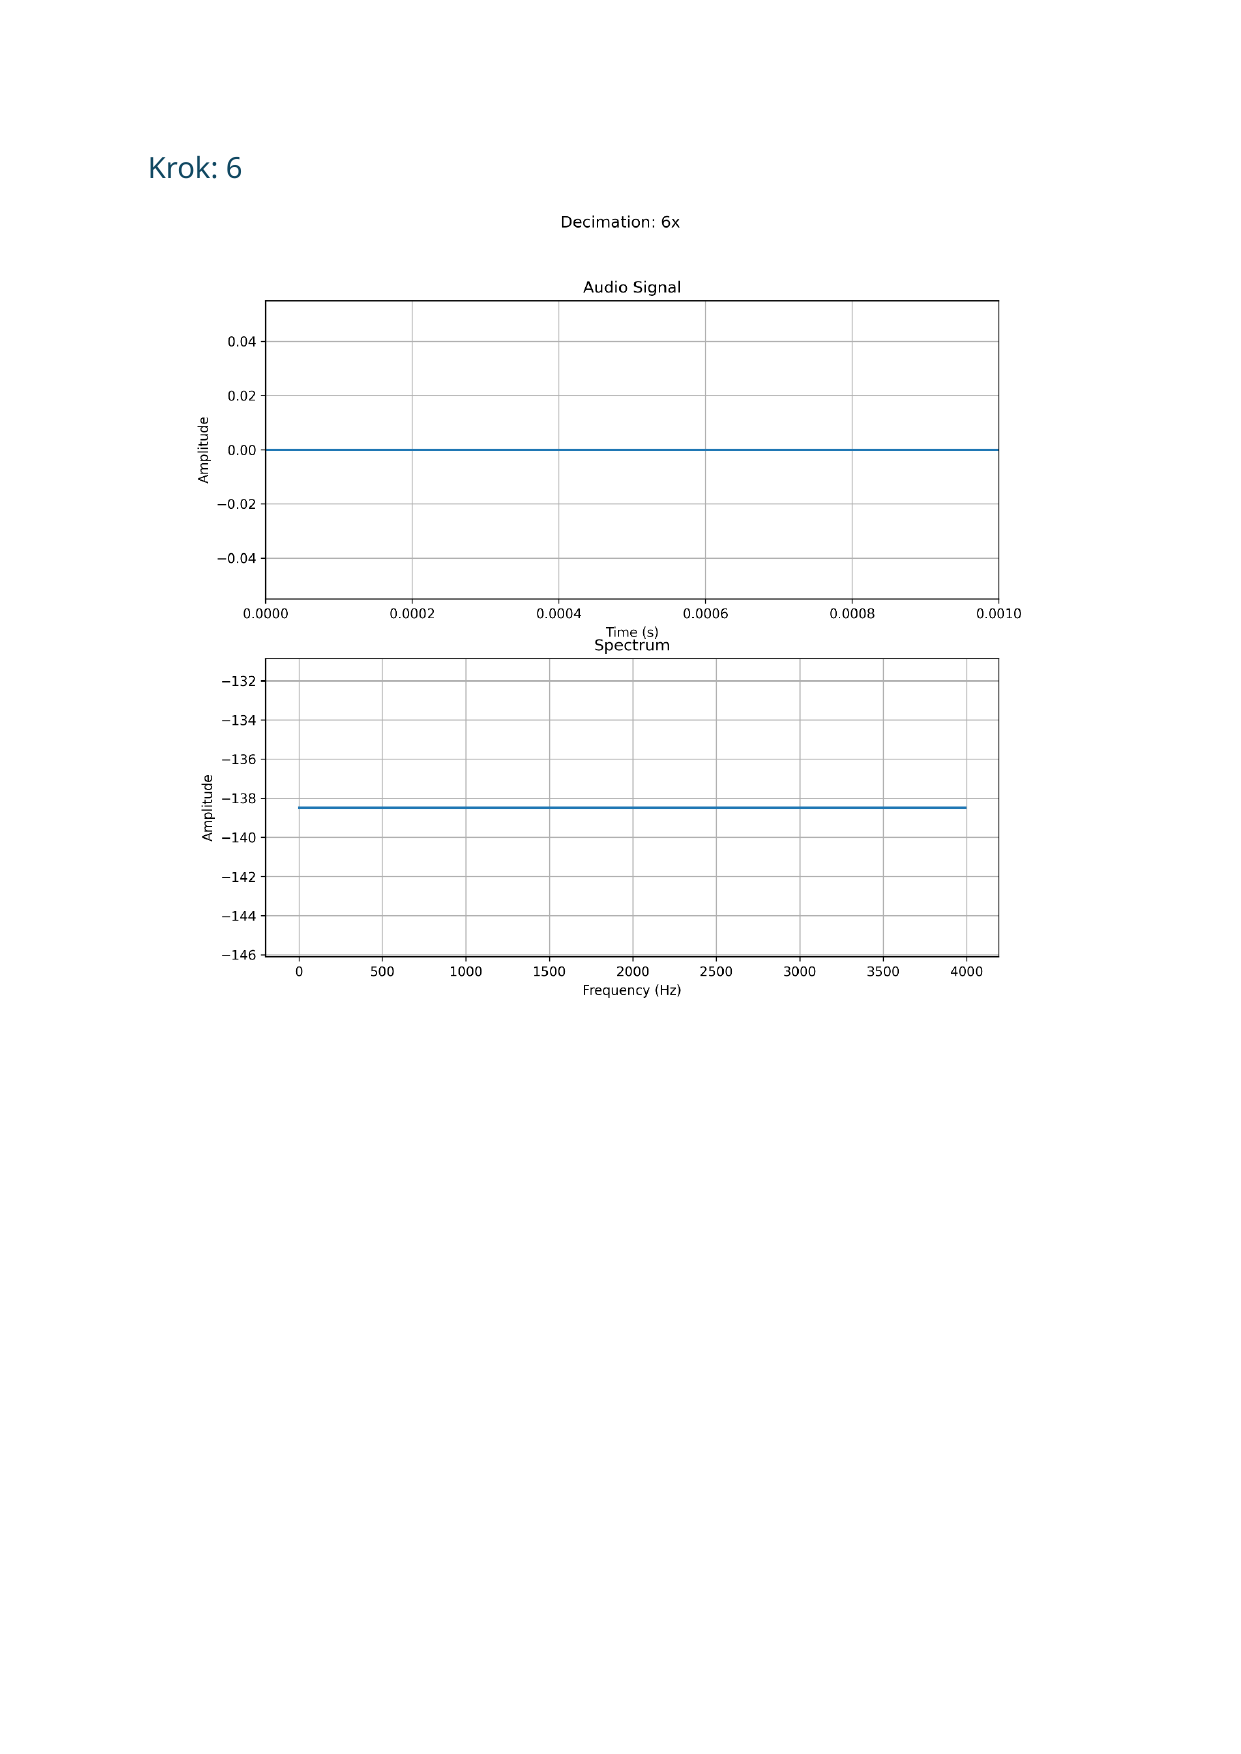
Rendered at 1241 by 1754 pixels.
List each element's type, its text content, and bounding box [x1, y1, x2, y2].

picture [147, 198, 1093, 1050]
subtitle Krok: 6 [148, 148, 1093, 187]
